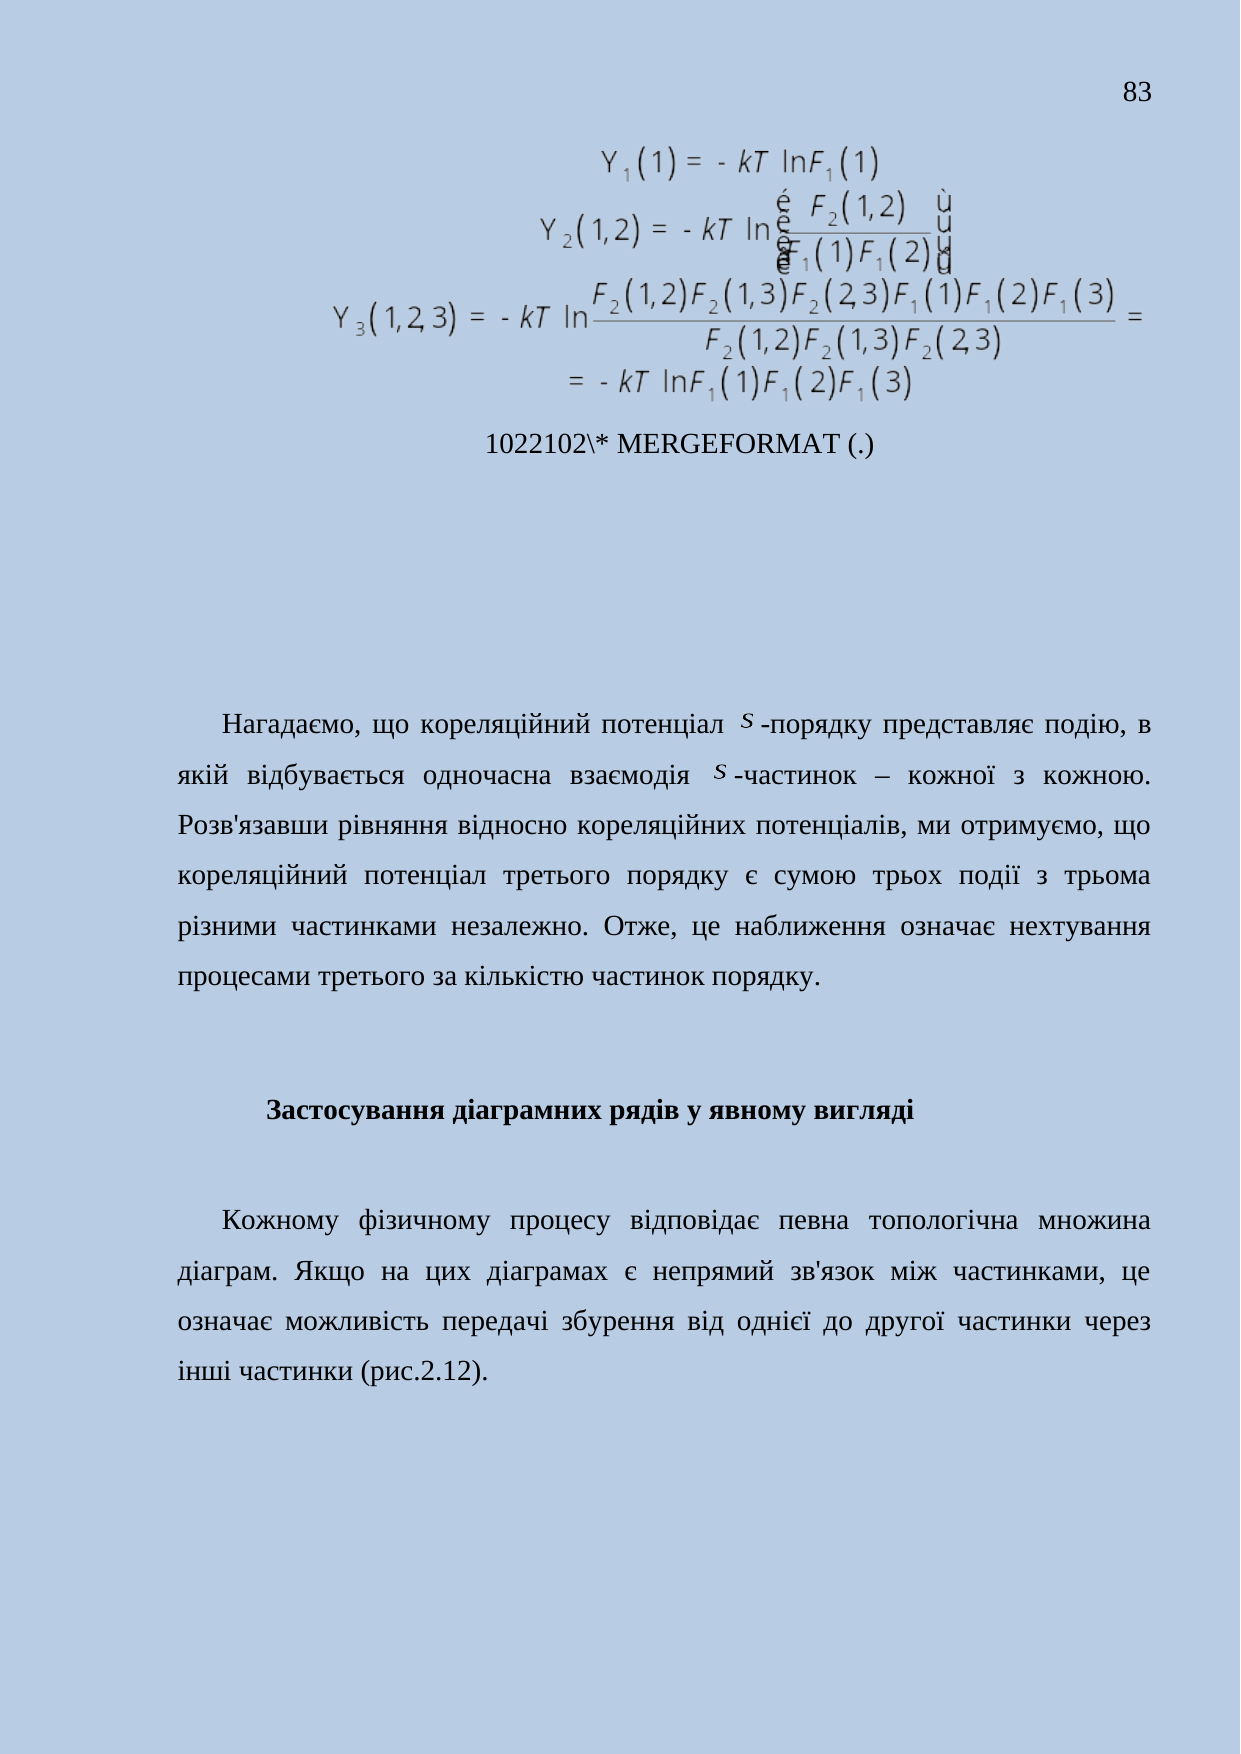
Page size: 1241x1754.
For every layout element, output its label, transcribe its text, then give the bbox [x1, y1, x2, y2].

text Кожному фізичному процесу відповідає певна топологічна множина діаграм. Якщо на цих діаграмах є непрямий зв'язок між частинками, це означає можливість передачі збурення від однієї до другої частинки через інші частинки (рис.2.12). [177, 1202, 1152, 1387]
subtitle Застосування діаграмних рядів у явному вигляді [266, 1092, 1152, 1126]
text Нагадаємо, що кореляційний потенціал -порядку представляє подію, в якій відбувається одночасна взаємодія -частинок – кожної з кожною. Розв'язавши рівняння відносно кореляційних потенціалів, ми отримуємо, що кореляційний потенціал третього порядку є сумою трьох події з трьома різними частинками незалежно. Отже, це наближення означає нехтування процесами третього за кількістю частинок порядку. [177, 706, 1152, 992]
